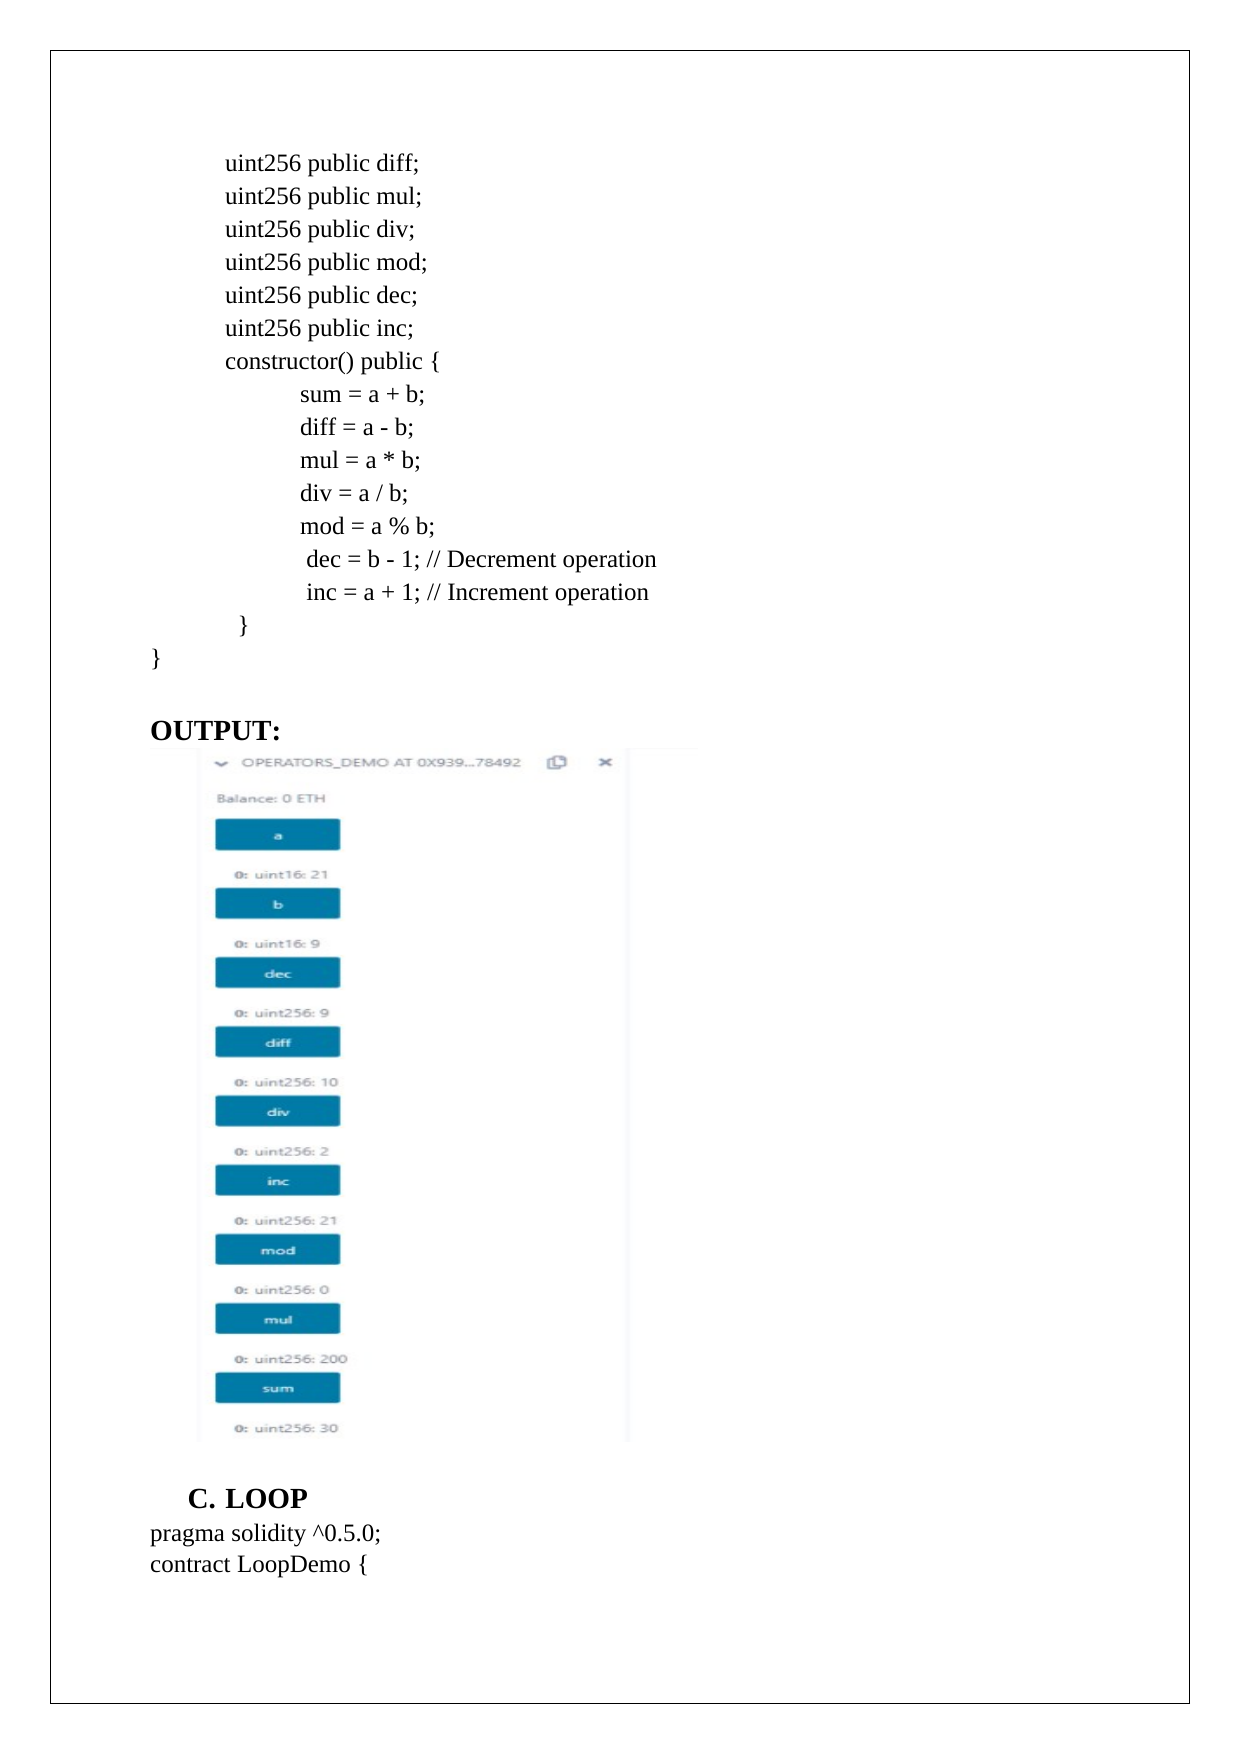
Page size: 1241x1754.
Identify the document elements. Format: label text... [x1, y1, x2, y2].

text } [150, 643, 1184, 672]
text uint256 public diff; uint256 public mul; uint256 public div; uint256 public mod; uint256 public dec; uint256 public inc; constructor() public { [225, 148, 484, 375]
picture [150, 748, 698, 1442]
text sum = a + b; diff = a - b; mul = a * b; div = a / b; mod = a % b; [300, 379, 443, 540]
text dec = b - 1; // Decrement operation inc = a + 1; // Increment operation [306, 544, 659, 606]
list LOOP pragma solidity ^0.5.0; contract LoopDemo { [150, 1482, 381, 1578]
subtitle OUTPUT: [150, 713, 1184, 746]
text } [237, 610, 1184, 639]
